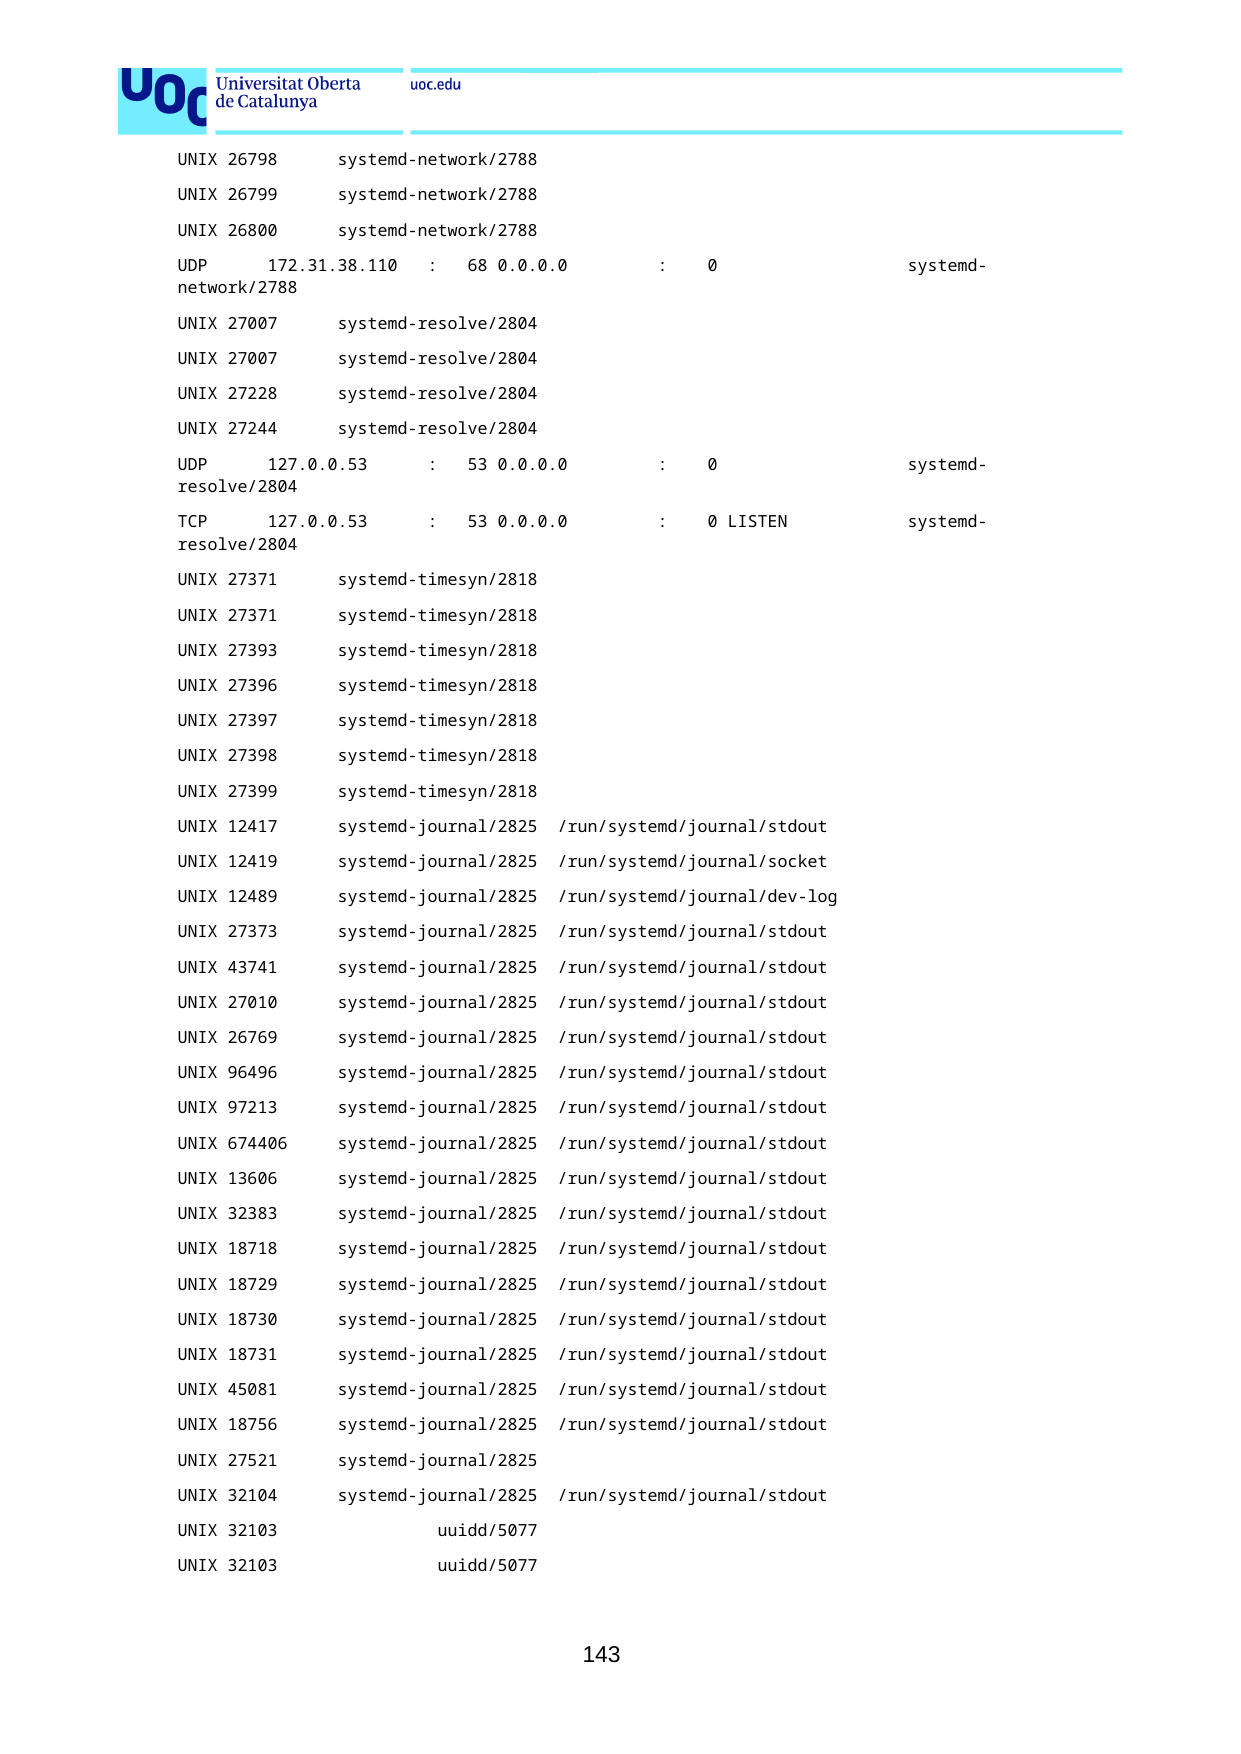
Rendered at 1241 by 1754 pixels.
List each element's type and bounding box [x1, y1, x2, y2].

picture [117, 68, 1123, 138]
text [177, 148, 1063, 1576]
